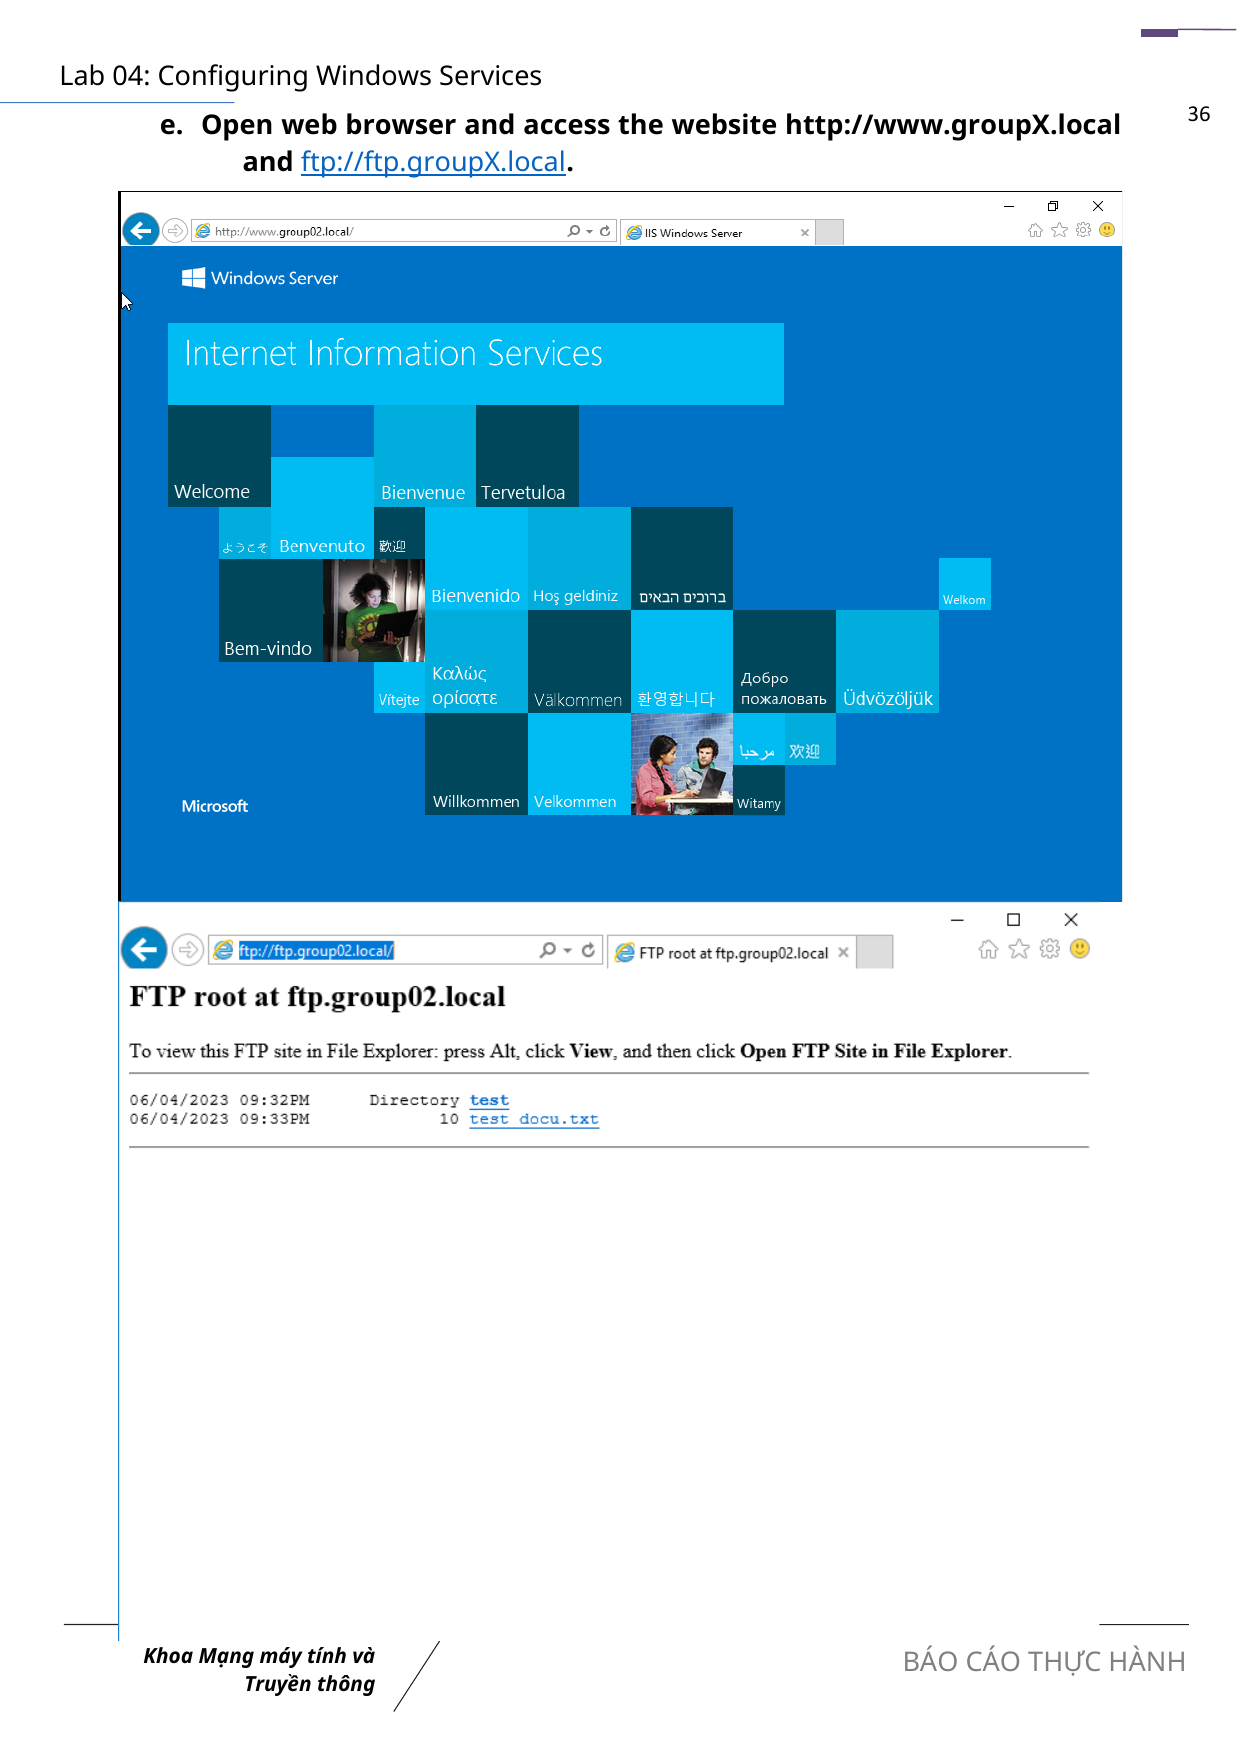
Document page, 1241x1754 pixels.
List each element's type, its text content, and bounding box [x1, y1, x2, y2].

picture [118, 191, 1123, 1641]
subtitle Open web browser and access the website http://www.groupX.local and ftp://ftp.groupX.local. [159, 106, 1122, 179]
